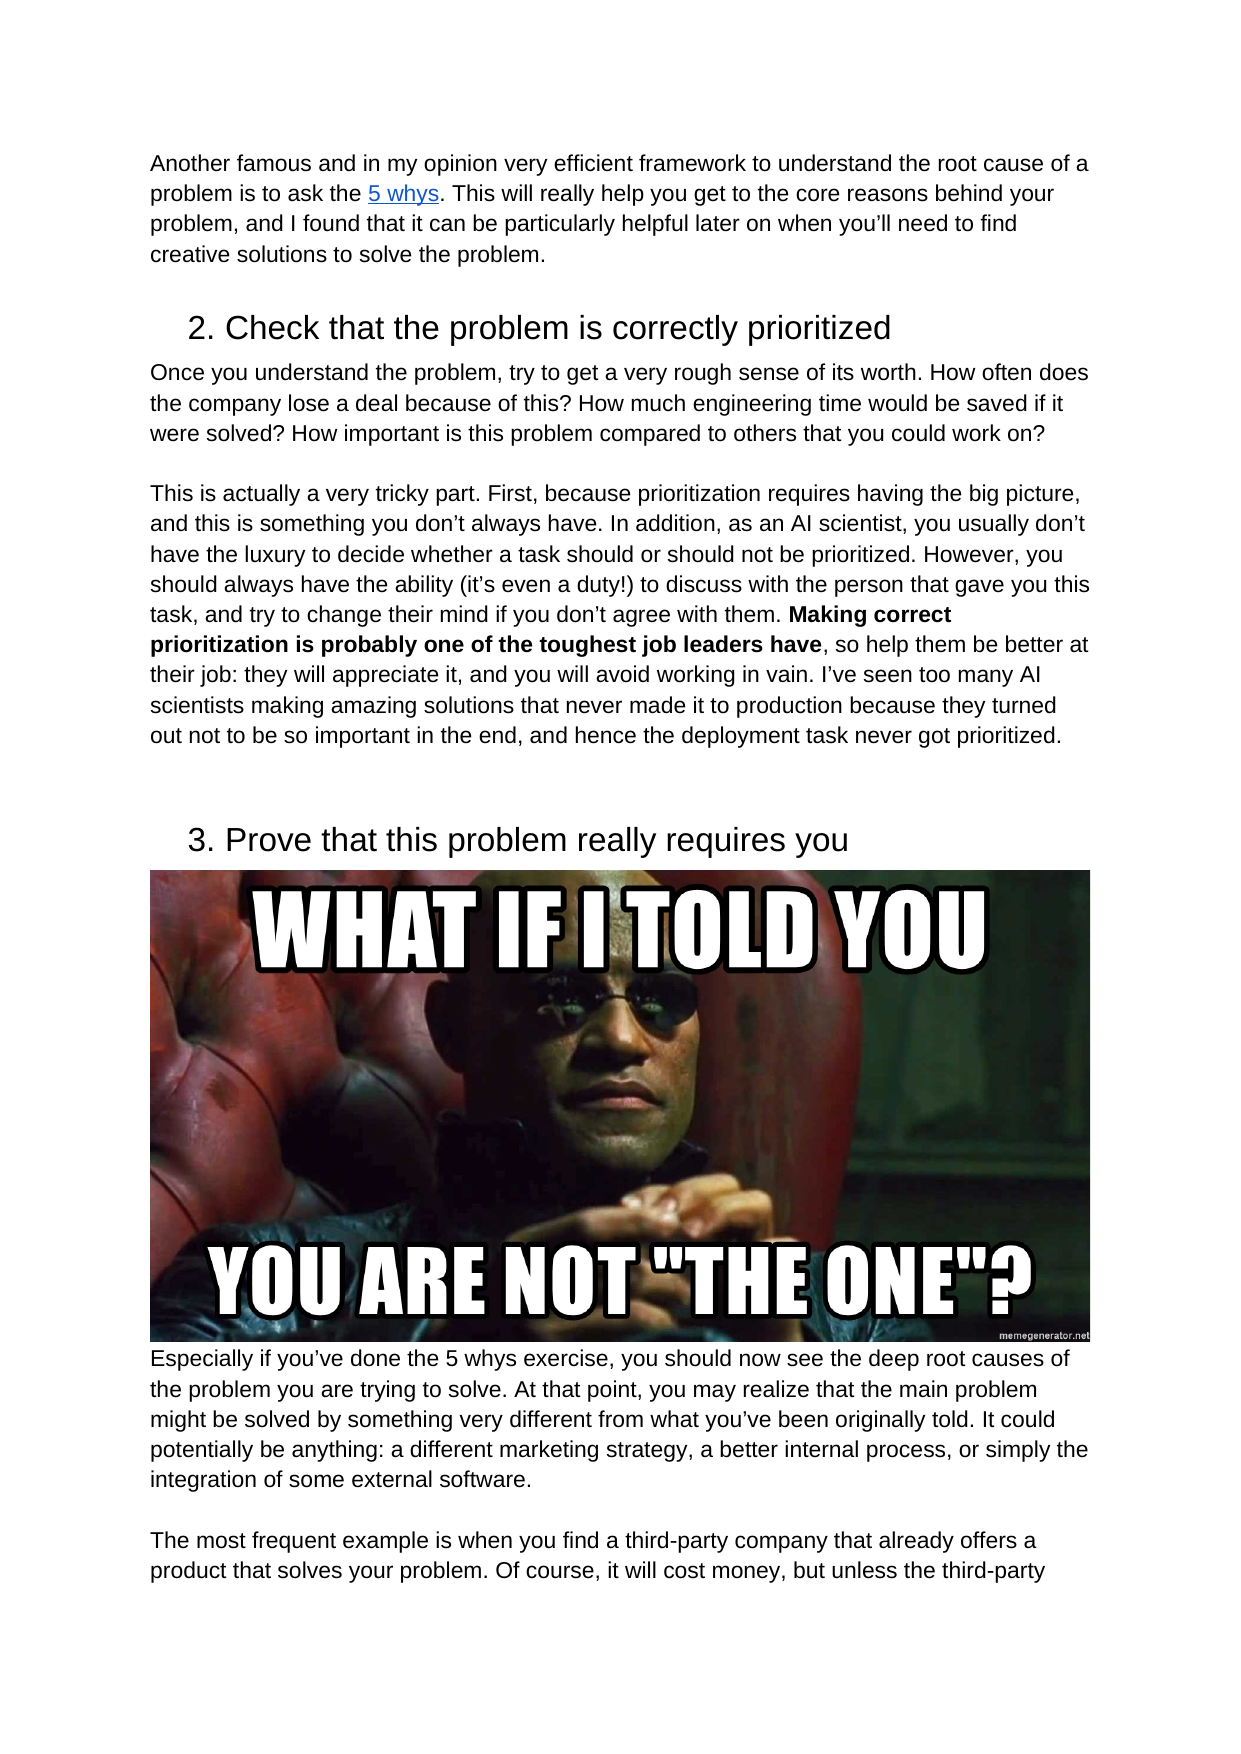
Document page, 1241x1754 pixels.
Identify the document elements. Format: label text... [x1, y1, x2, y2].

text This is actually a very tricky part. First, because prioritization requires having the big picture, and this is something you don’t always have. In addition, as an AI scientist, you usually don’t have the luxury to decide whether a task should or should not be prioritized. However, you should always have the ability (it’s even a duty!) to discuss with the person that gave you this task, and try to change their mind if you don’t agree with them. Making correct prioritization is probably one of the toughest job leaders have, so help them be better at their job: they will appreciate it, and you will avoid working in vain. I’ve seen too many AI scientists making amazing solutions that never made it to production because they turned out not to be so important in the end, and hence the deployment task never got prioritized. [150, 480, 1090, 748]
text Especially if you’ve done the 5 whys exercise, you should now see the deep root causes of the problem you are trying to solve. At that point, you may realize that the main problem might be solved by something very different from what you’ve been originally told. It could potentially be anything: a different marketing strategy, a better internal process, or simply the integration of some external software. [150, 1345, 1090, 1492]
text Another famous and in my opinion very efficient framework to understand the root cause of a problem is to ask the 5 whys. This will really help you get to the core reasons behind your problem, and I found that it can be particularly helpful later on when you’ll need to find creative solutions to solve the problem. [150, 150, 1090, 267]
text Once you understand the problem, try to get a very rough sense of its worth. How often does the company lose a deal because of this? How much engineering time would be saved if it were solved? How important is this problem compared to others that you could work on? [150, 359, 1090, 446]
picture [150, 870, 1091, 1342]
subtitle Check that the problem is correctly prioritized [187, 308, 1090, 347]
subtitle Prove that this problem really requires you [187, 820, 1090, 858]
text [150, 1527, 1090, 1583]
